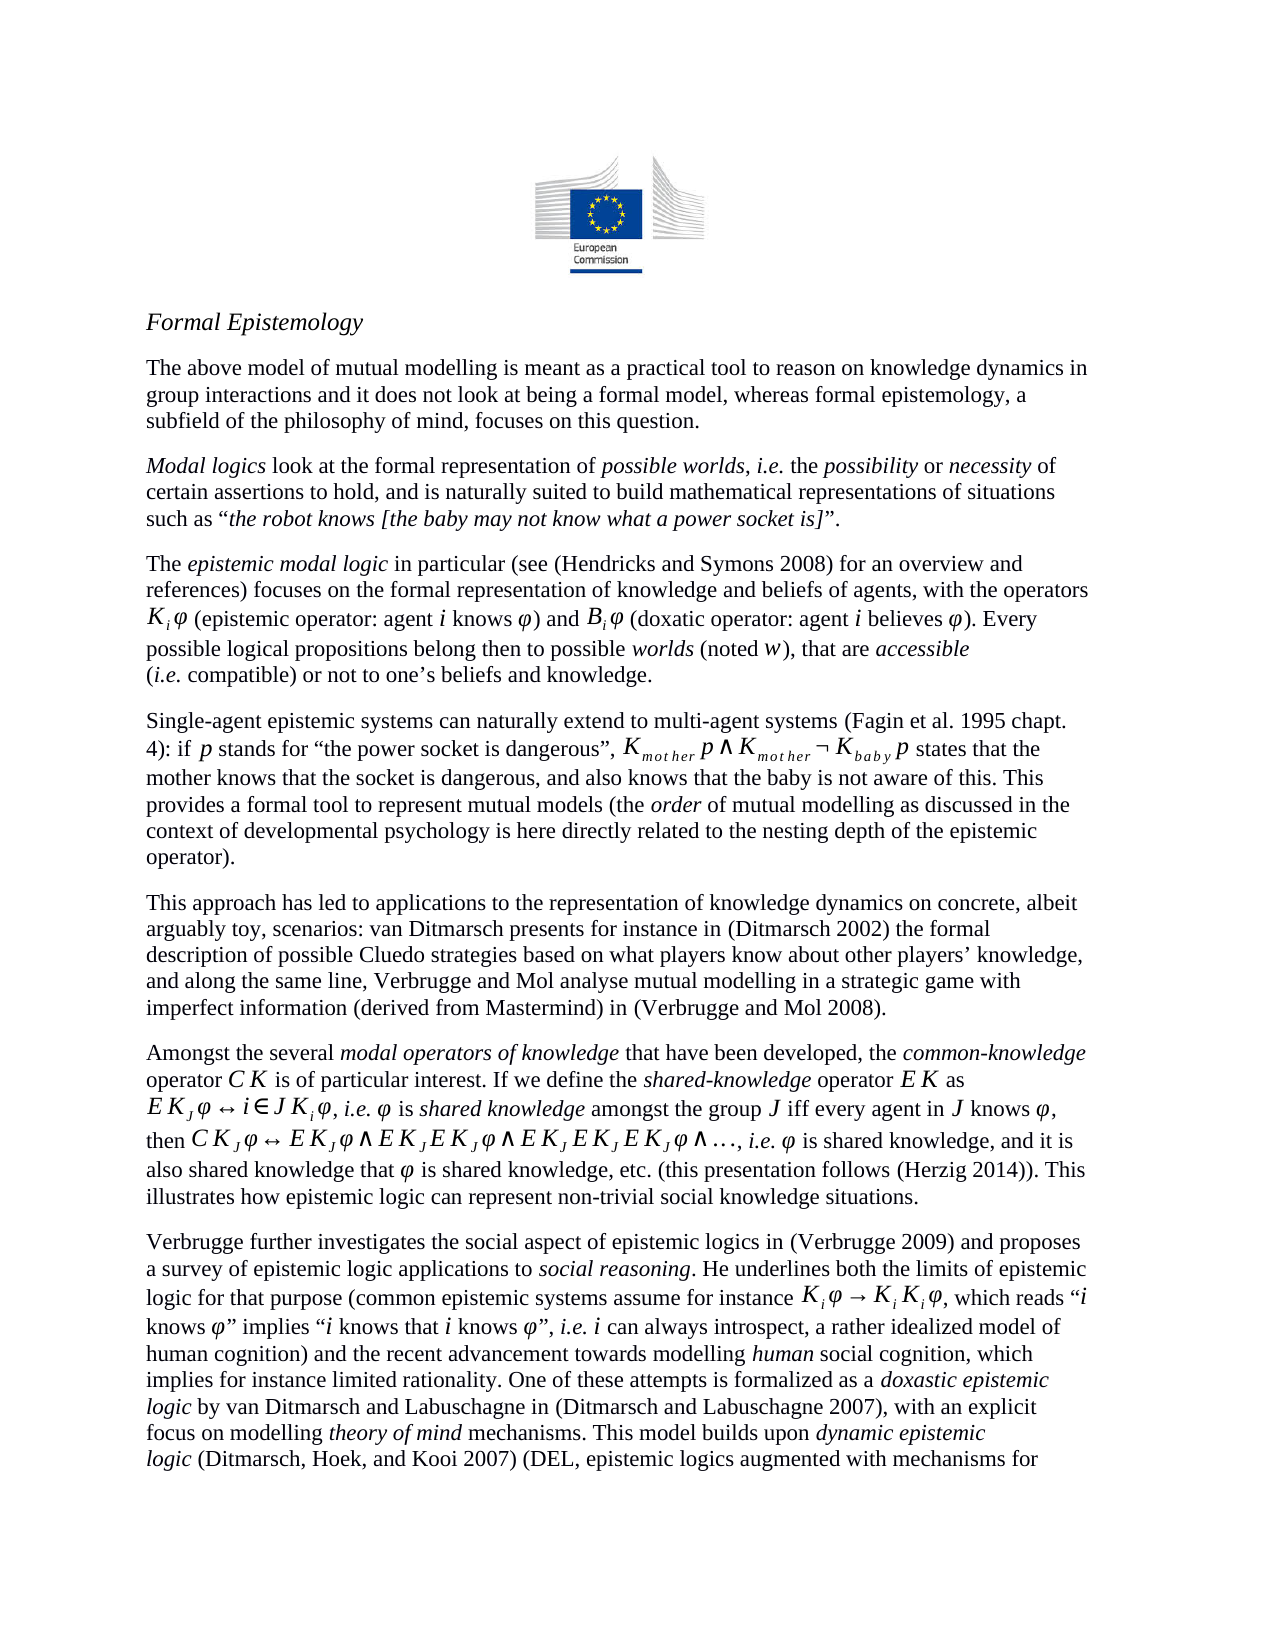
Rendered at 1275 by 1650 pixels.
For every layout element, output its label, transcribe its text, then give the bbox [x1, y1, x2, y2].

text Amongst the several modal operators of knowledge that have been developed, the common-knowledge operator is of particular interest. If we define the shared-knowledge operator as , i.e. is shared knowledge amongst the group iff every agent in knows , then , i.e. is shared knowledge, and it is also shared knowledge that is shared knowledge, etc. (this presentation follows (Herzig 2014)). This illustrates how epistemic logic can represent non-trivial social knowledge situations. [146, 1039, 1090, 1210]
text Single-agent epistemic systems can naturally extend to multi-agent systems (Fagin et al. 1995 chapt. 4): if stands for “the power socket is dangerous”, states that the mother knows that the socket is dangerous, and also knows that the baby is not aware of this. This provides a formal tool to represent mutual models (the order of mutual modelling as discussed in the context of developmental psychology is here directly related to the nesting depth of the epistemic operator). [146, 707, 1090, 870]
text This approach has led to applications to the representation of knowledge dynamics on concrete, albeit arguably toy, scenarios: van Ditmarsch presents for instance in (Ditmarsch 2002) the formal description of possible Cluedo strategies based on what players know about other players’ knowledge, and along the same line, Verbrugge and Mol analyse mutual modelling in a strategic game with imperfect information (derived from Mastermind) in (Verbrugge and Mol 2008). [146, 888, 1090, 1020]
text The epistemic modal logic in particular (see (Hendricks and Symons 2008) for an overview and references) focuses on the formal representation of knowledge and beliefs of agents, with the operators (epistemic operator: agent knows ) and (doxatic operator: agent believes ). Every possible logical propositions belong then to possible worlds (noted ), that are accessible (i.e. compatible) or not to one’s beliefs and knowledge. [146, 550, 1090, 688]
subtitle Formal Epistemology [146, 307, 1090, 336]
text The above model of mutual modelling is meant as a practical tool to reason on knowledge dynamics in group interactions and it does not look at being a formal model, whereas formal epistemology, a subfield of the philosophy of mind, focuses on this question. [146, 354, 1090, 433]
text Modal logics look at the formal representation of possible worlds, i.e. the possibility or necessity of certain assertions to hold, and is naturally suited to build mathematical representations of situations such as “the robot knows [the baby may not know what a power socket is]”. [146, 452, 1090, 531]
picture [491, 150, 745, 278]
